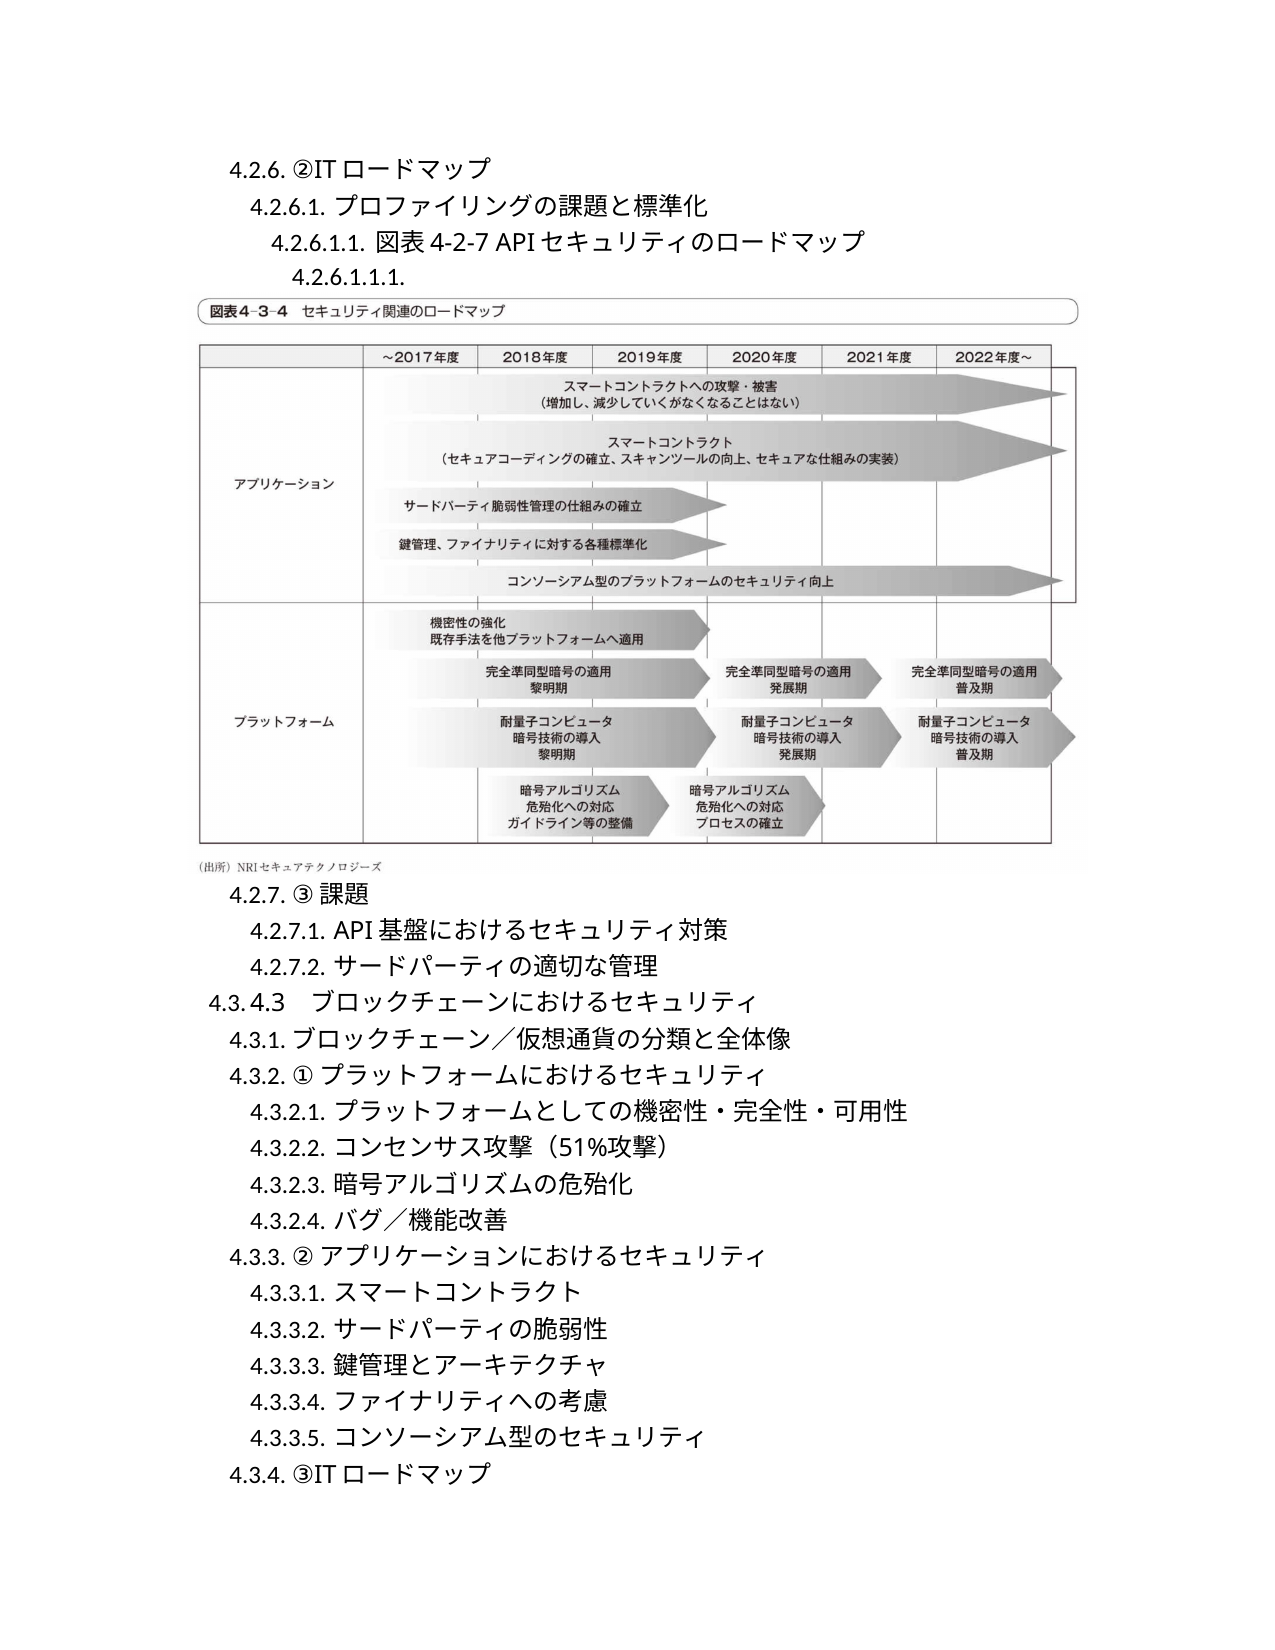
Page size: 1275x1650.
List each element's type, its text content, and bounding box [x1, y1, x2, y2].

subtitle ①プラットフォームにおけるセキュリティ [229, 1055, 1087, 1092]
picture [187, 292, 1088, 874]
subtitle コンソーシアム型のセキュリティ [250, 1418, 1087, 1454]
subtitle サードパーティの脆弱性 [250, 1309, 1087, 1345]
subtitle ②アプリケーションにおけるセキュリティ [229, 1237, 1087, 1273]
subtitle 図表4-2-7 APIセキュリティのロードマップ [271, 222, 1087, 259]
subtitle ③課題 [229, 874, 1087, 910]
subtitle 4.3 ブロックチェーンにおけるセキュリティ [208, 983, 1087, 1019]
subtitle ブロックチェーン／仮想通貨の分類と全体像 [229, 1019, 1087, 1055]
subtitle 鍵管理とアーキテクチャ [250, 1345, 1087, 1382]
subtitle プラットフォームとしての機密性・完全性・可用性 [250, 1092, 1087, 1128]
subtitle サードパーティの適切な管理 [250, 947, 1087, 983]
subtitle ③ITロードマップ [229, 1454, 1087, 1490]
subtitle バグ／機能改善 [250, 1200, 1087, 1237]
subtitle ②ITロードマップ [229, 150, 1087, 186]
subtitle 暗号アルゴリズムの危殆化 [250, 1164, 1087, 1200]
subtitle ファイナリティへの考慮 [250, 1382, 1087, 1418]
subtitle スマートコントラクト [250, 1273, 1087, 1309]
subtitle プロファイリングの課題と標準化 [250, 186, 1087, 222]
subtitle API基盤におけるセキュリティ対策 [250, 910, 1087, 947]
subtitle コンセンサス攻撃（51%攻撃） [250, 1128, 1087, 1164]
